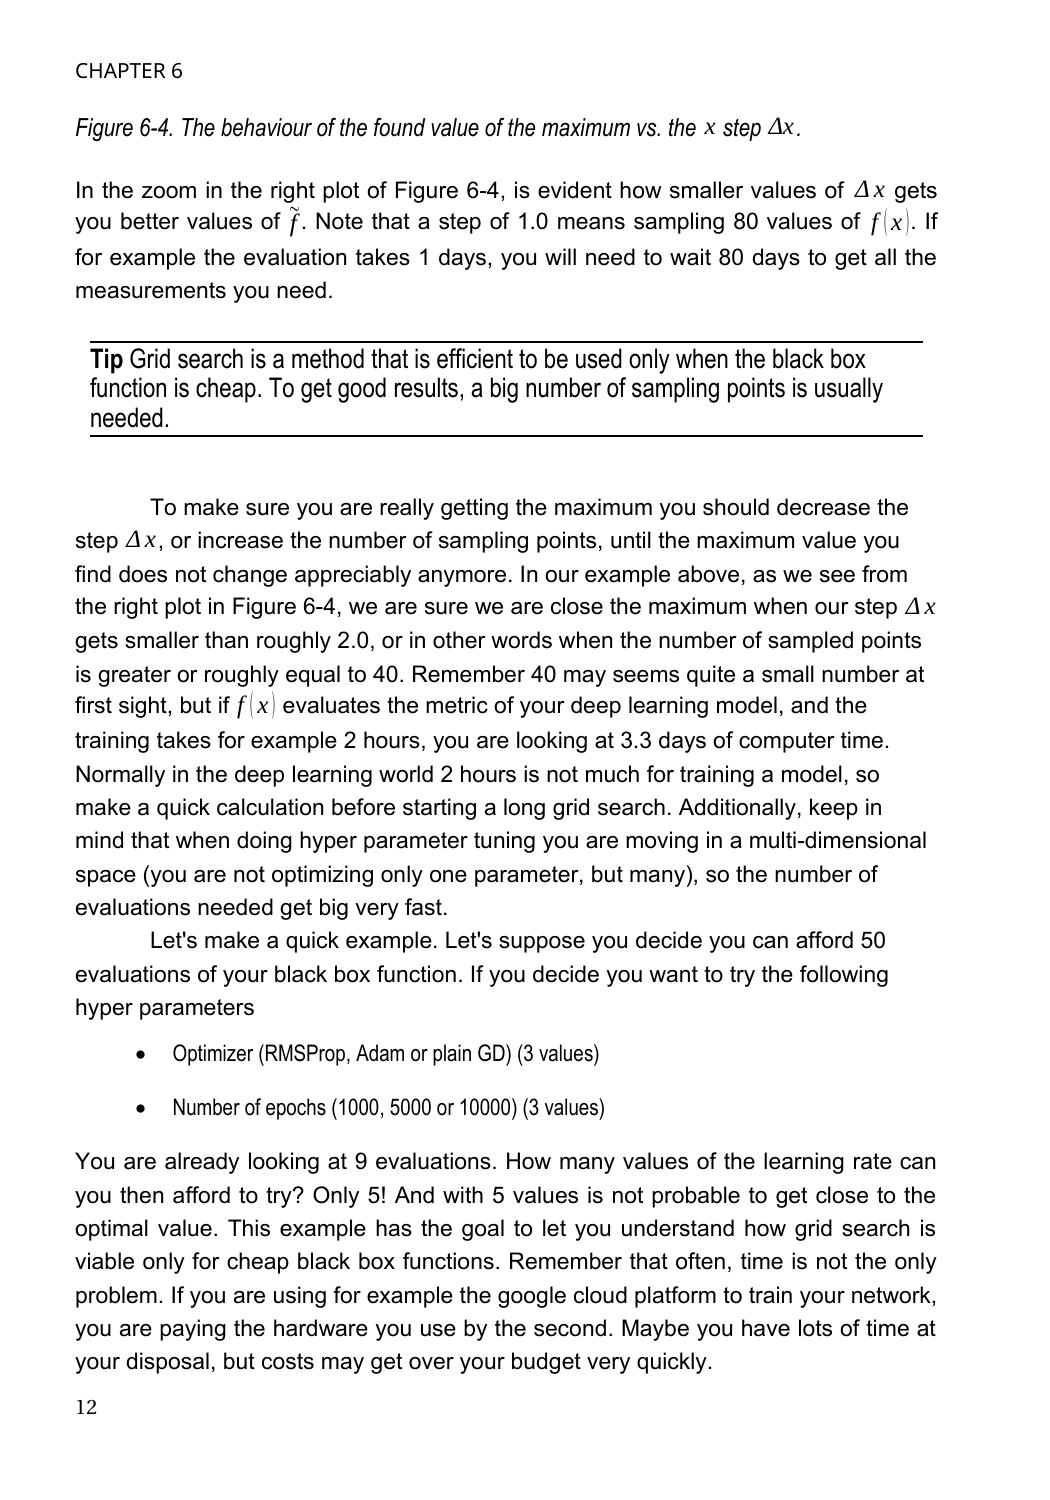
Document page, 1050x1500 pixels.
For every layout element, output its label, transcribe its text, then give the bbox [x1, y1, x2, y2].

text Number of epochs (1000, 5000 or 10000) (3 values) [135, 1087, 848, 1120]
text You are already looking at 9 evaluations. How many values of the learning rate can you then afford to try? Only 5! And with 5 values is not probable to get close to the optimal value. This example has the goal to let you understand how grid search is viable only for cheap black box functions. Remember that often, time is not the only problem. If you are using for example the google cloud platform to train your network, you are paying the hardware you use by the second. Maybe you have lots of time at your disposal, but costs may get over your budget very quickly. [75, 1141, 937, 1374]
text Optimizer (RMSProp, Adam or plain GD) (3 values) [135, 1033, 848, 1066]
text Let's make a quick example. Let's suppose you decide you can afford 50 evaluations of your black box function. If you decide you want to try the following hyper parameters [75, 920, 937, 1020]
text Figure 6-4. The behaviour of the found value of the maximum vs. the step . [75, 112, 937, 141]
text In the zoom in the right plot of Figure 6-4, is evident how smaller values of gets you better values of . Note that a step of 1.0 means sampling 80 values of . If for example the evaluation takes 1 days, you will need to wait 80 days to get all the measurements you need. [75, 170, 937, 304]
text Tip Grid search is a method that is efficient to be used only when the black box function is cheap. To get good results, a big number of sampling points is usually needed. [90, 343, 923, 435]
text To make sure you are really getting the maximum you should decrease the step , or increase the number of sampling points, until the maximum value you find does not change appreciably anymore. In our example above, as we see from the right plot in Figure 6-4, we are sure we are close the maximum when our step gets smaller than roughly 2.0, or in other words when the number of sampled points is greater or roughly equal to 40. Remember 40 may seems quite a small number at first sight, but if evaluates the metric of your deep learning model, and the training takes for example 2 hours, you are looking at 3.3 days of computer time. Normally in the deep learning world 2 hours is not much for training a model, so make a quick calculation before starting a long grid search. Additionally, keep in mind that when doing hyper parameter tuning you are moving in a multi-dimensional space (you are not optimizing only one parameter, but many), so the number of evaluations needed get big very fast. [75, 487, 937, 920]
